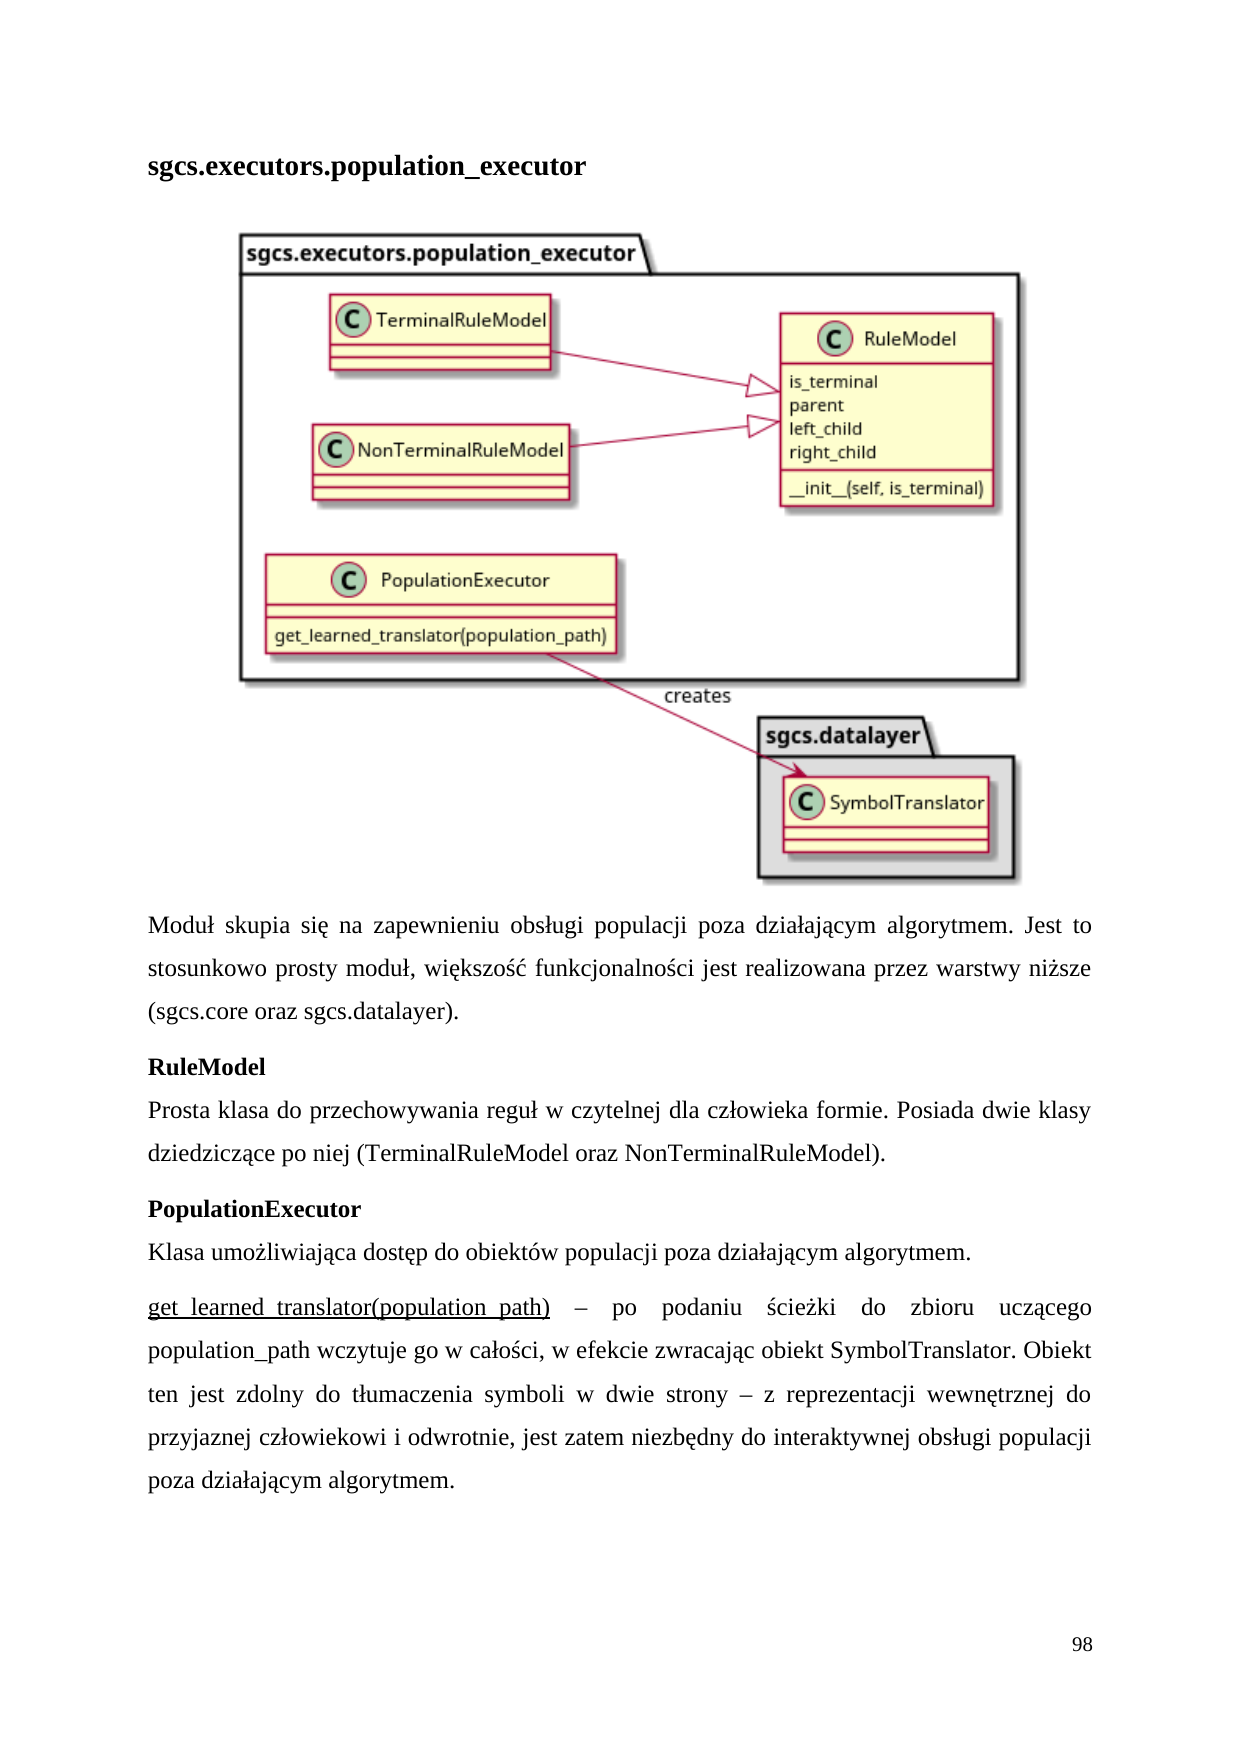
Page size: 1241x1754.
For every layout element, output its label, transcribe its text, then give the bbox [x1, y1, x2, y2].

text Klasa umożliwiająca dostęp do obiektów populacji poza działającym algorytmem. [148, 1237, 1093, 1266]
text Prosta klasa do przechowywania reguł w czytelnej dla człowieka formie. Posiada dwie klasy dziedziczące po niej (TerminalRuleModel oraz NonTerminalRuleModel). [148, 1095, 1093, 1167]
text get_learned_translator(population_path) – po podaniu ścieżki do zbioru uczącego population_path wczytuje go w całości, w efekcie zwracając obiekt SymbolTranslator. Obiekt ten jest zdolny do tłumaczenia symboli w dwie strony – z reprezentacji wewnętrznej do przyjaznej człowiekowi i odwrotnie, jest zatem niezbędny do interaktywnej obsługi populacji poza działającym algorytmem. [148, 1292, 1093, 1494]
picture [206, 197, 1035, 894]
text sgcs.executors.population_executor [148, 148, 1093, 181]
text PopulationExecutor [148, 1194, 1093, 1222]
text RuleModel [148, 1052, 1093, 1081]
